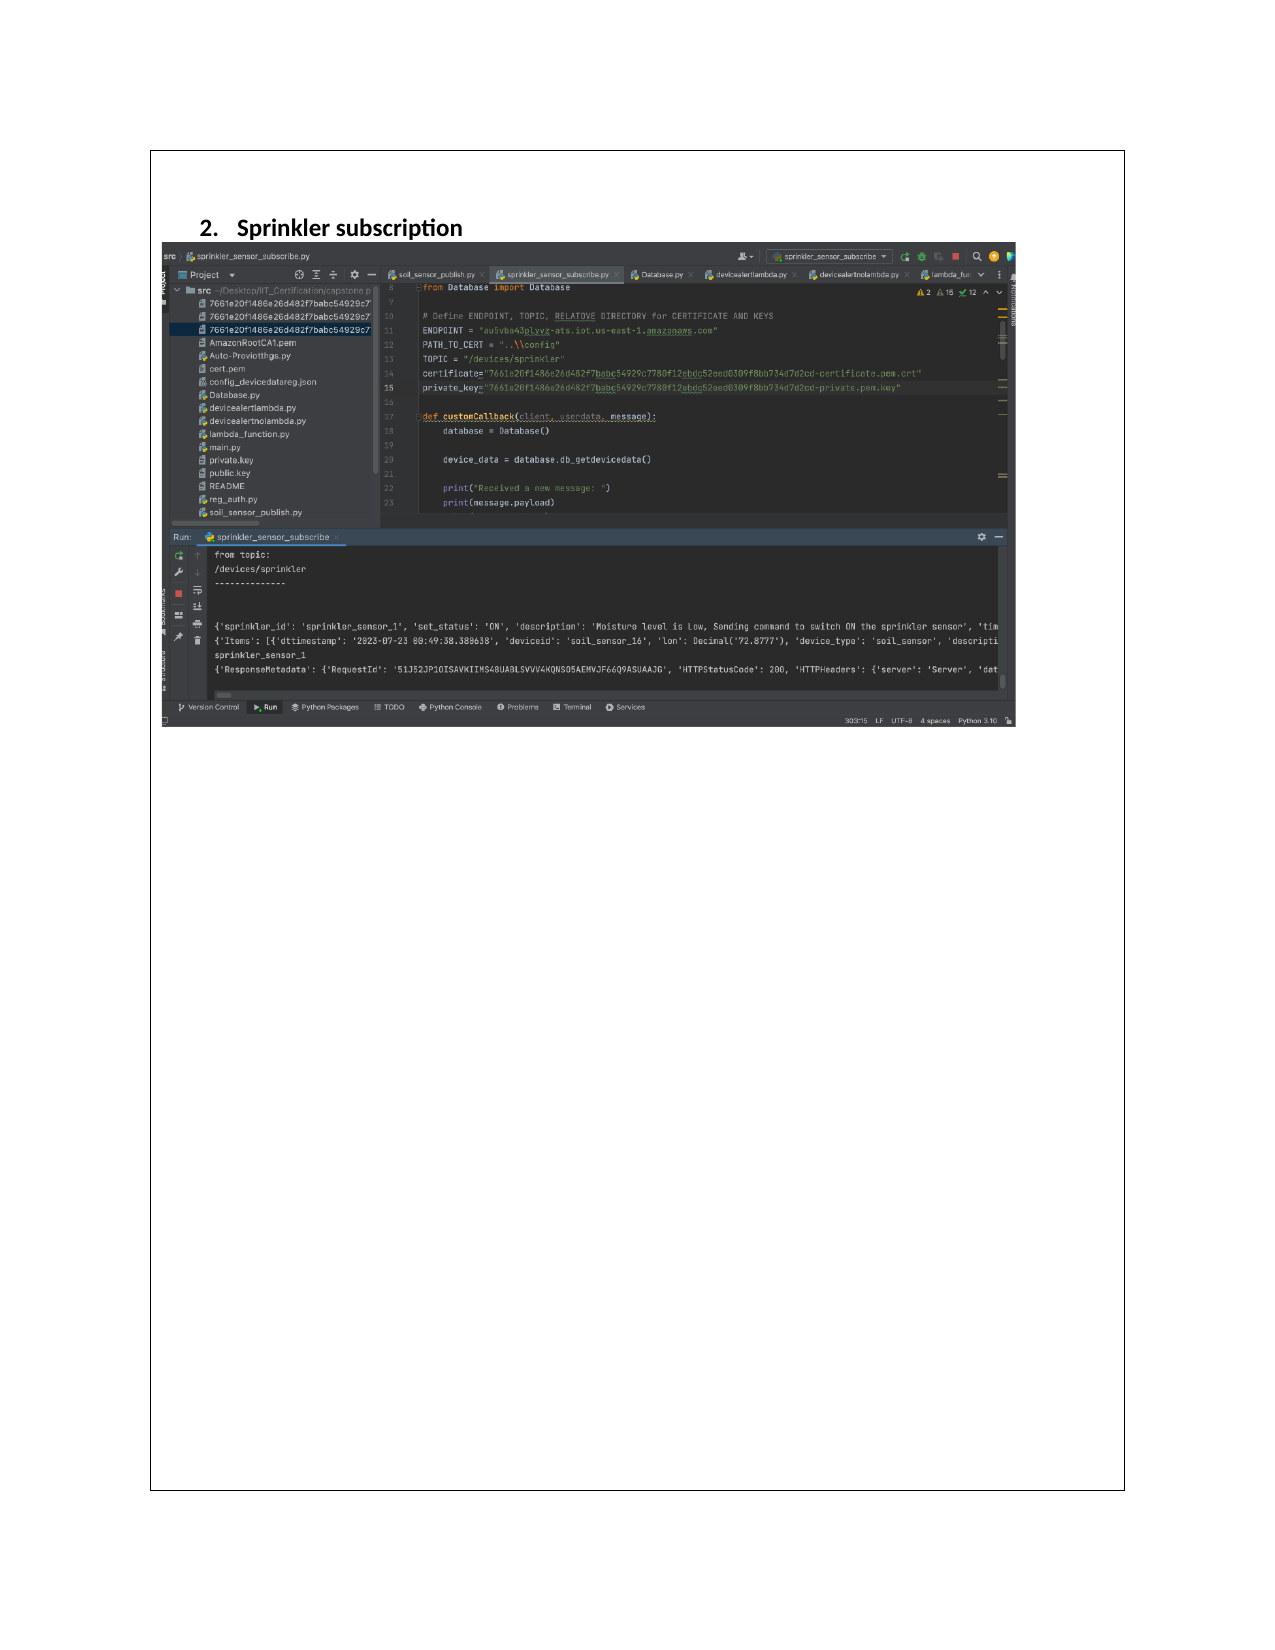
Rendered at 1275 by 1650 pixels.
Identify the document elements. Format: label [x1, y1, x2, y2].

picture [161, 242, 1016, 727]
table_header [151, 151, 1124, 1490]
